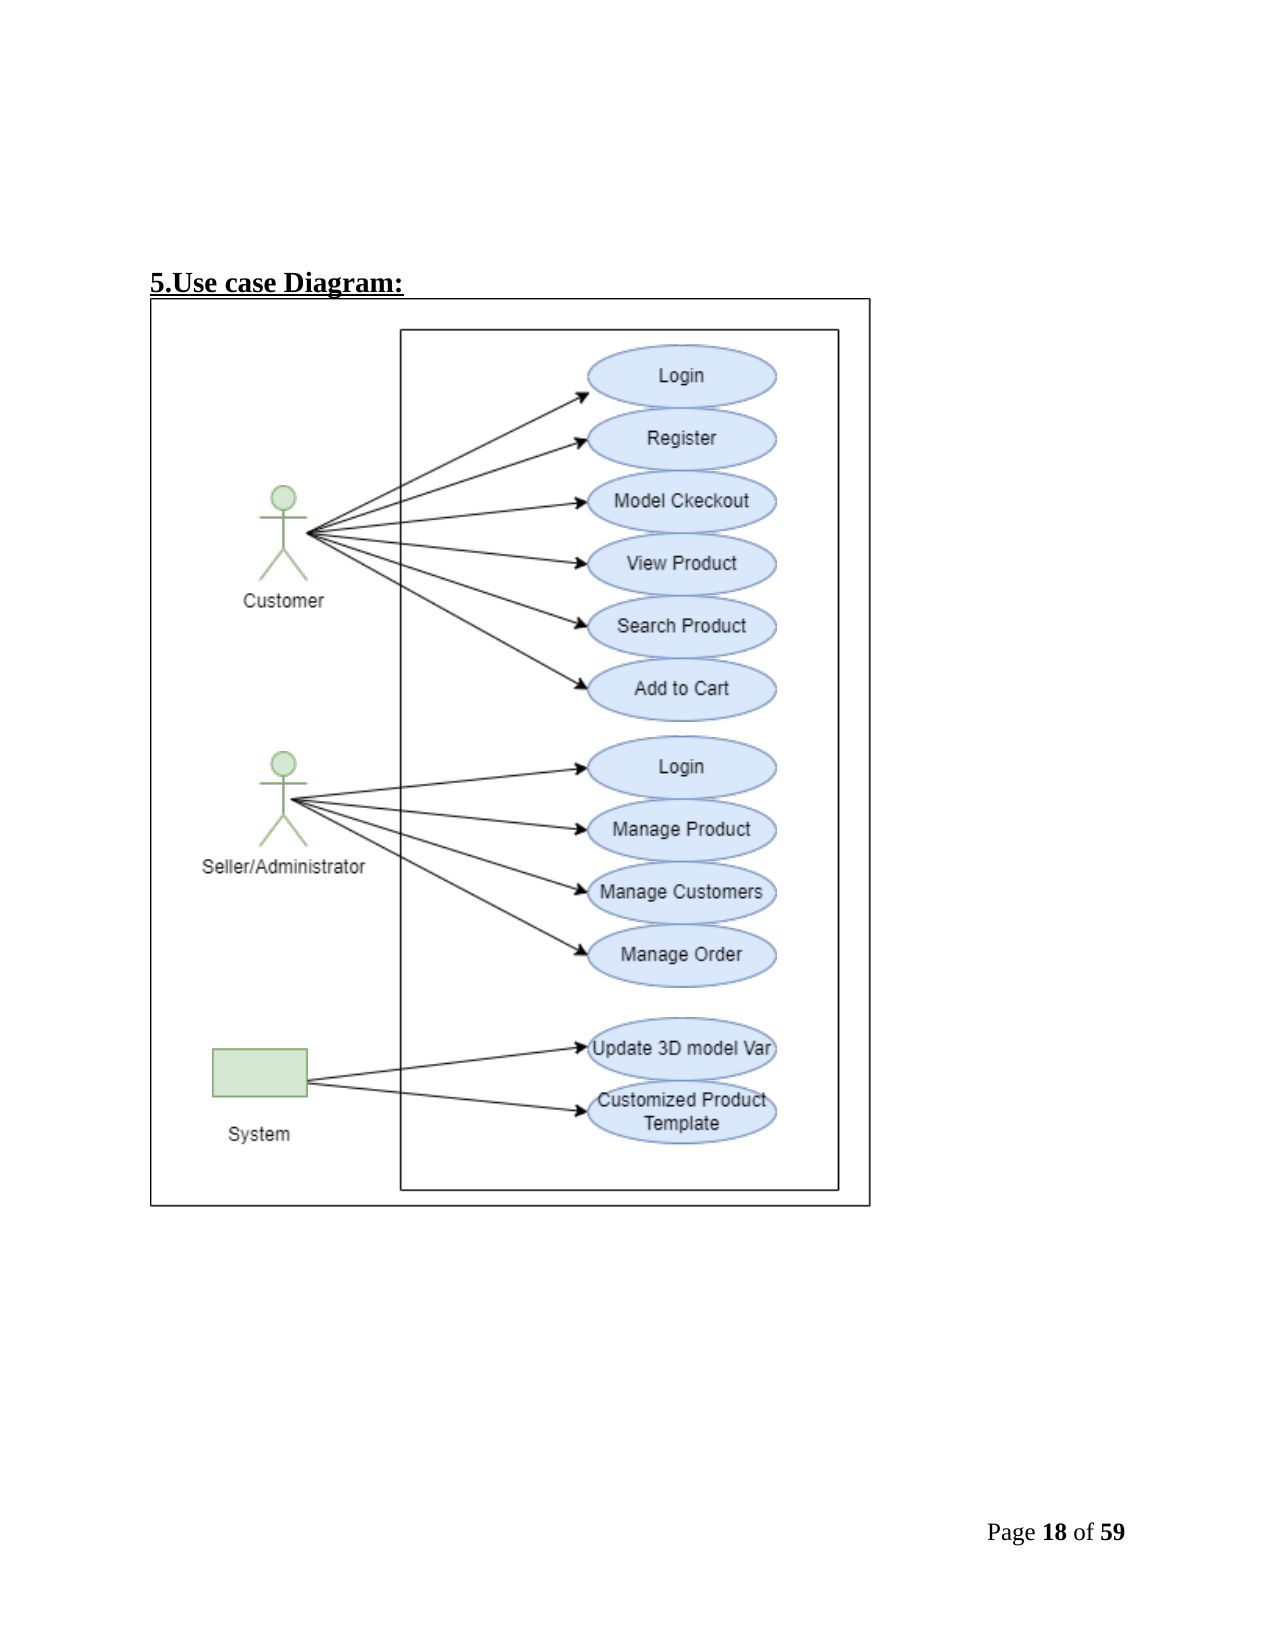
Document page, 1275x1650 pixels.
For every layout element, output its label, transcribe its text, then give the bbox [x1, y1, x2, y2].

text 5.Use case Diagram: [150, 265, 1125, 298]
picture [150, 298, 874, 1210]
